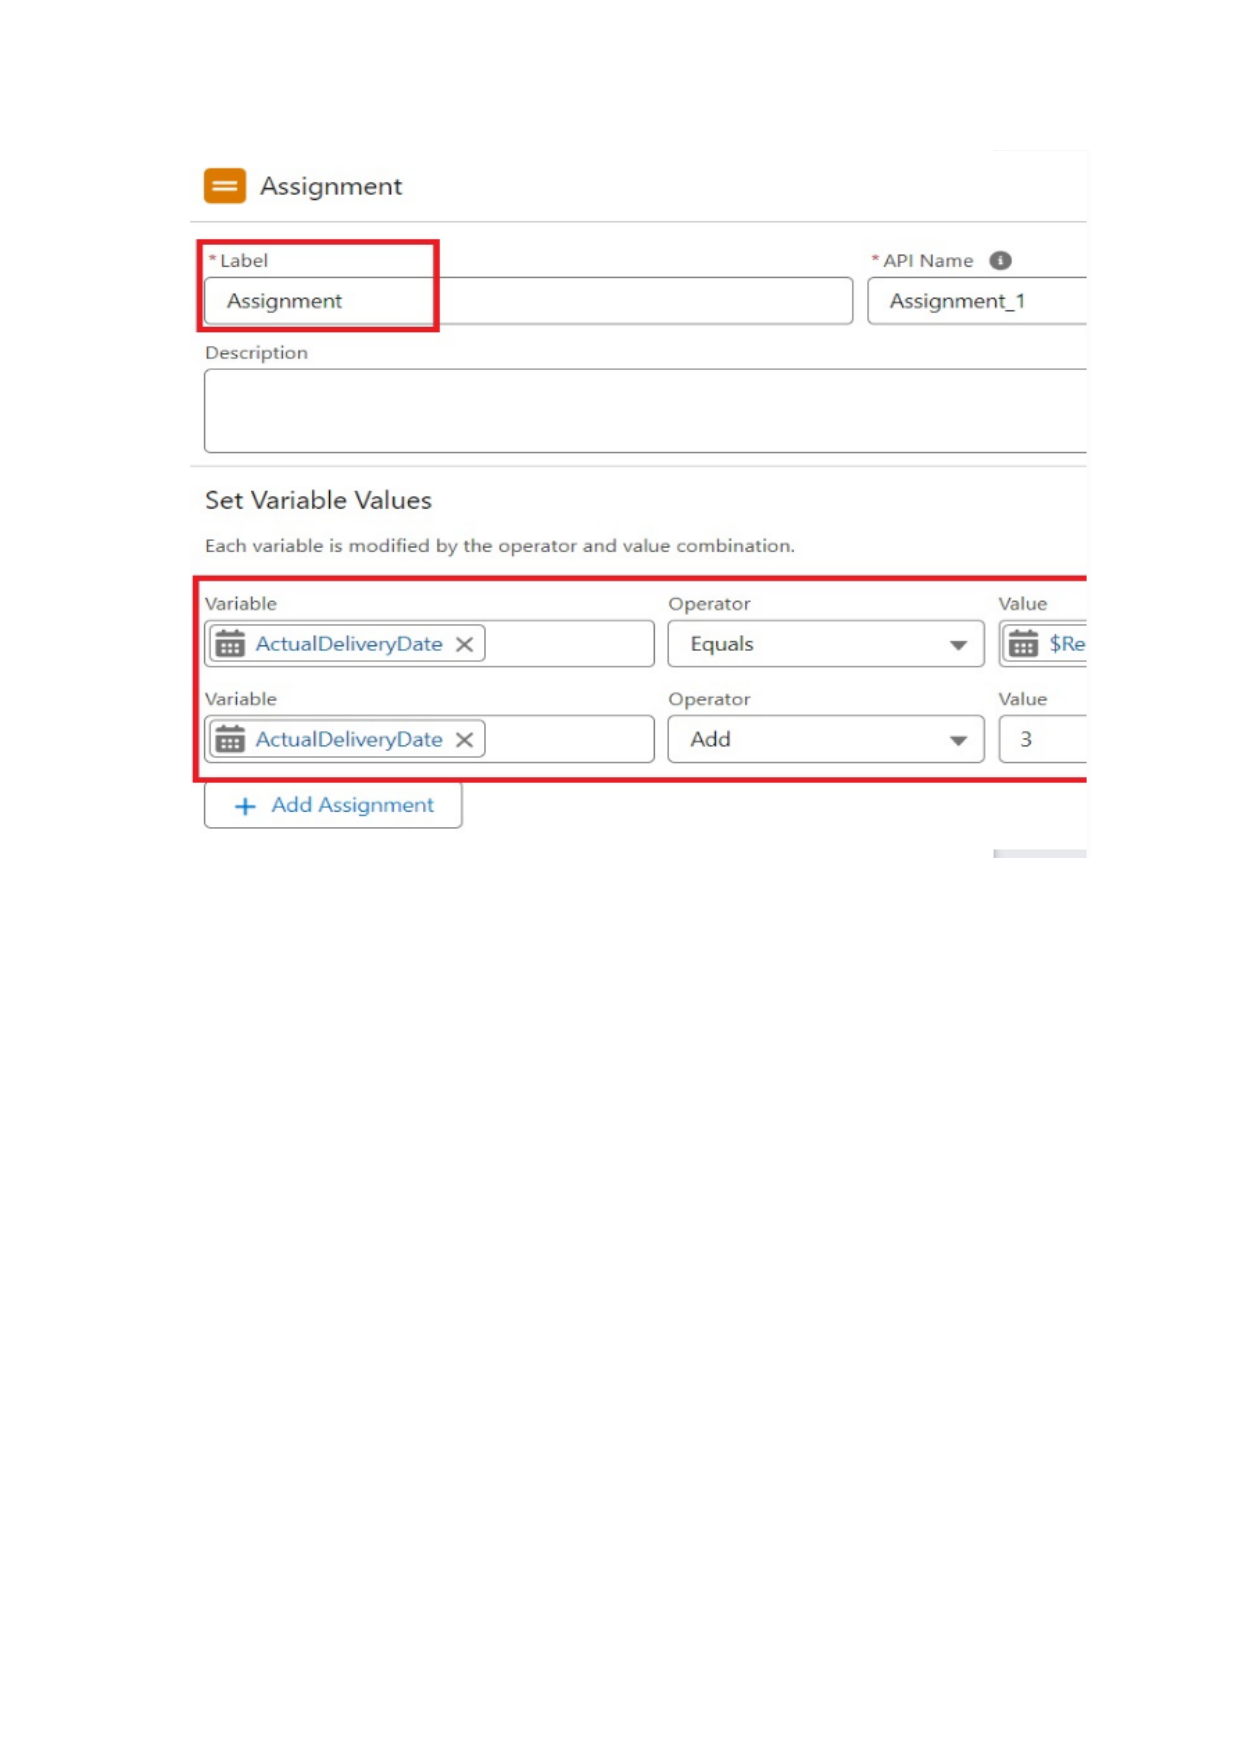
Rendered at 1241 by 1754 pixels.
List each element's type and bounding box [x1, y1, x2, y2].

picture [150, 150, 1091, 858]
